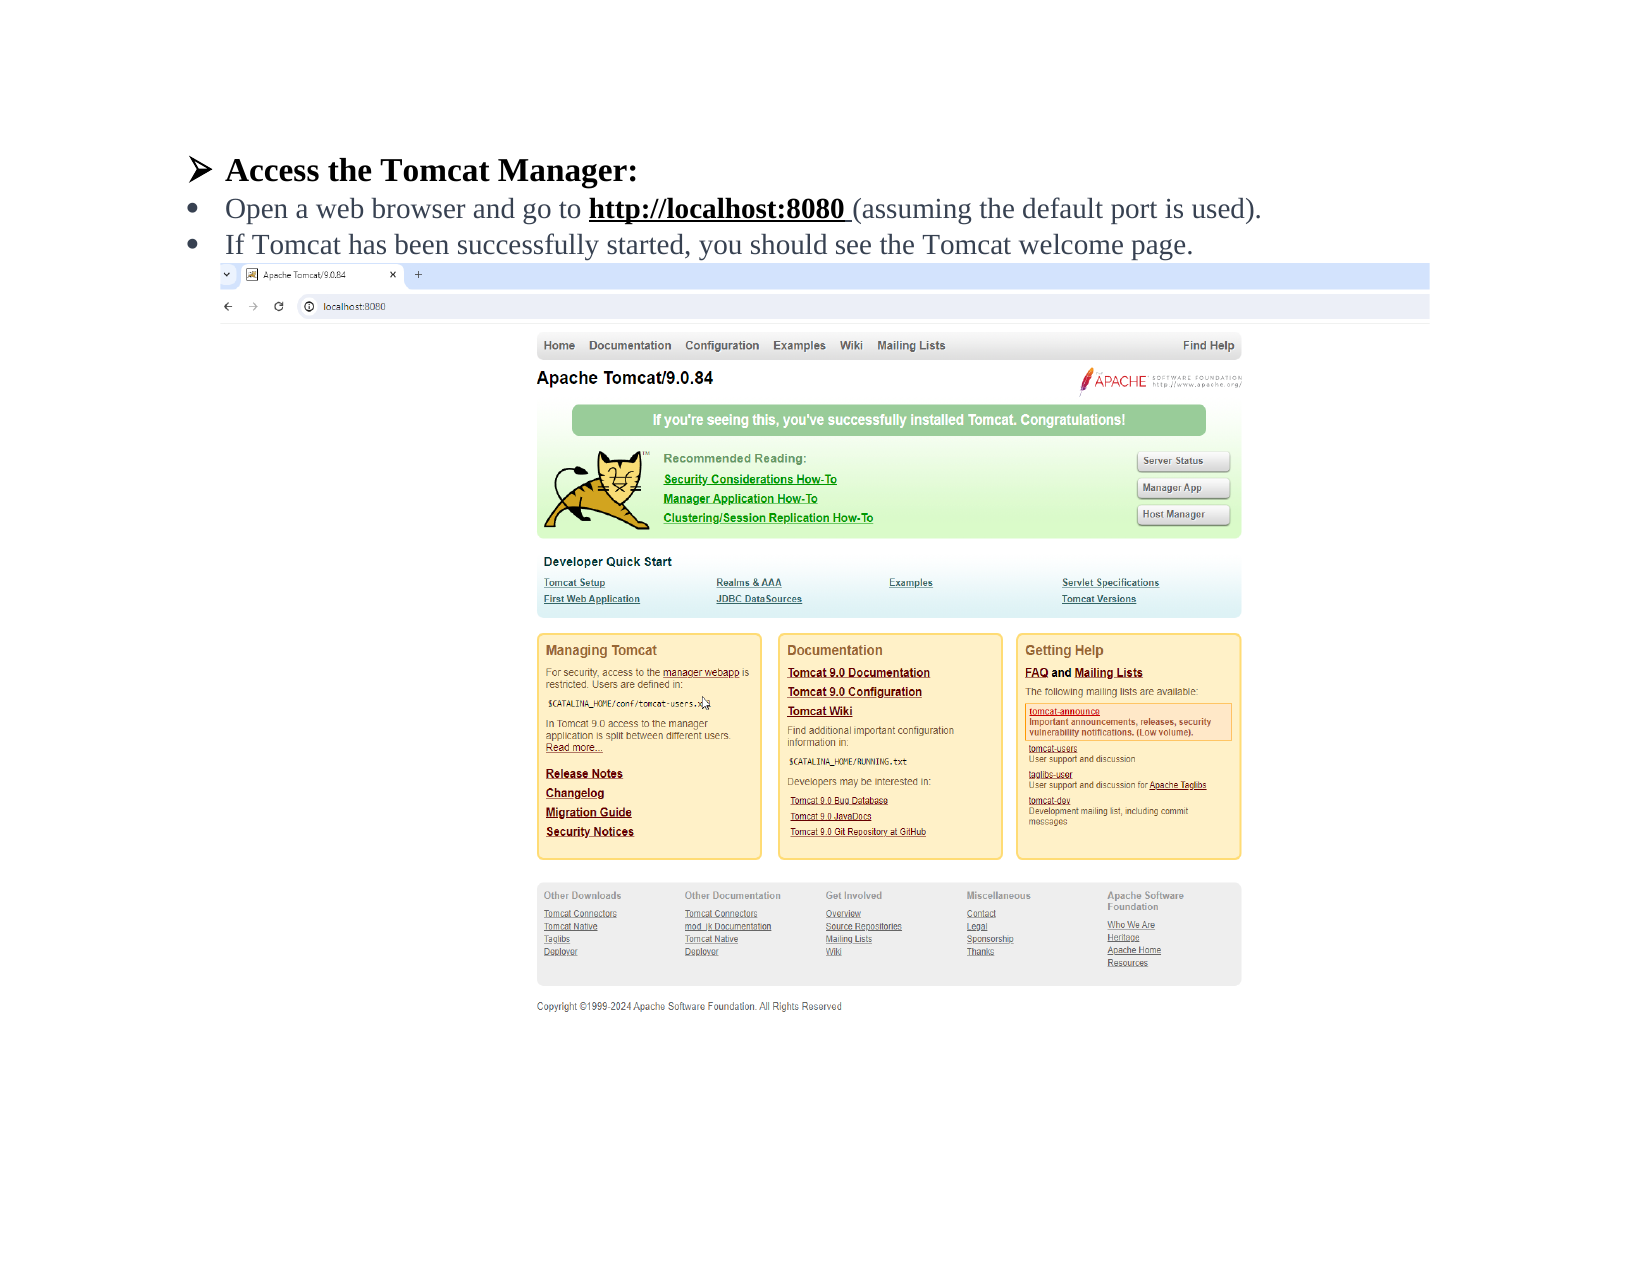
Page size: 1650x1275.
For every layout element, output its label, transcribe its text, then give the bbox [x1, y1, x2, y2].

list Open a web browser and go to http://localhost:8080 (assuming the default port is used). [187, 191, 1500, 225]
subtitle Access the Tomcat Manager: [187, 150, 1500, 188]
list If Tomcat has been successfully started, you should see the Tomcat welcome page. [187, 228, 1500, 261]
picture [220, 263, 1430, 1077]
